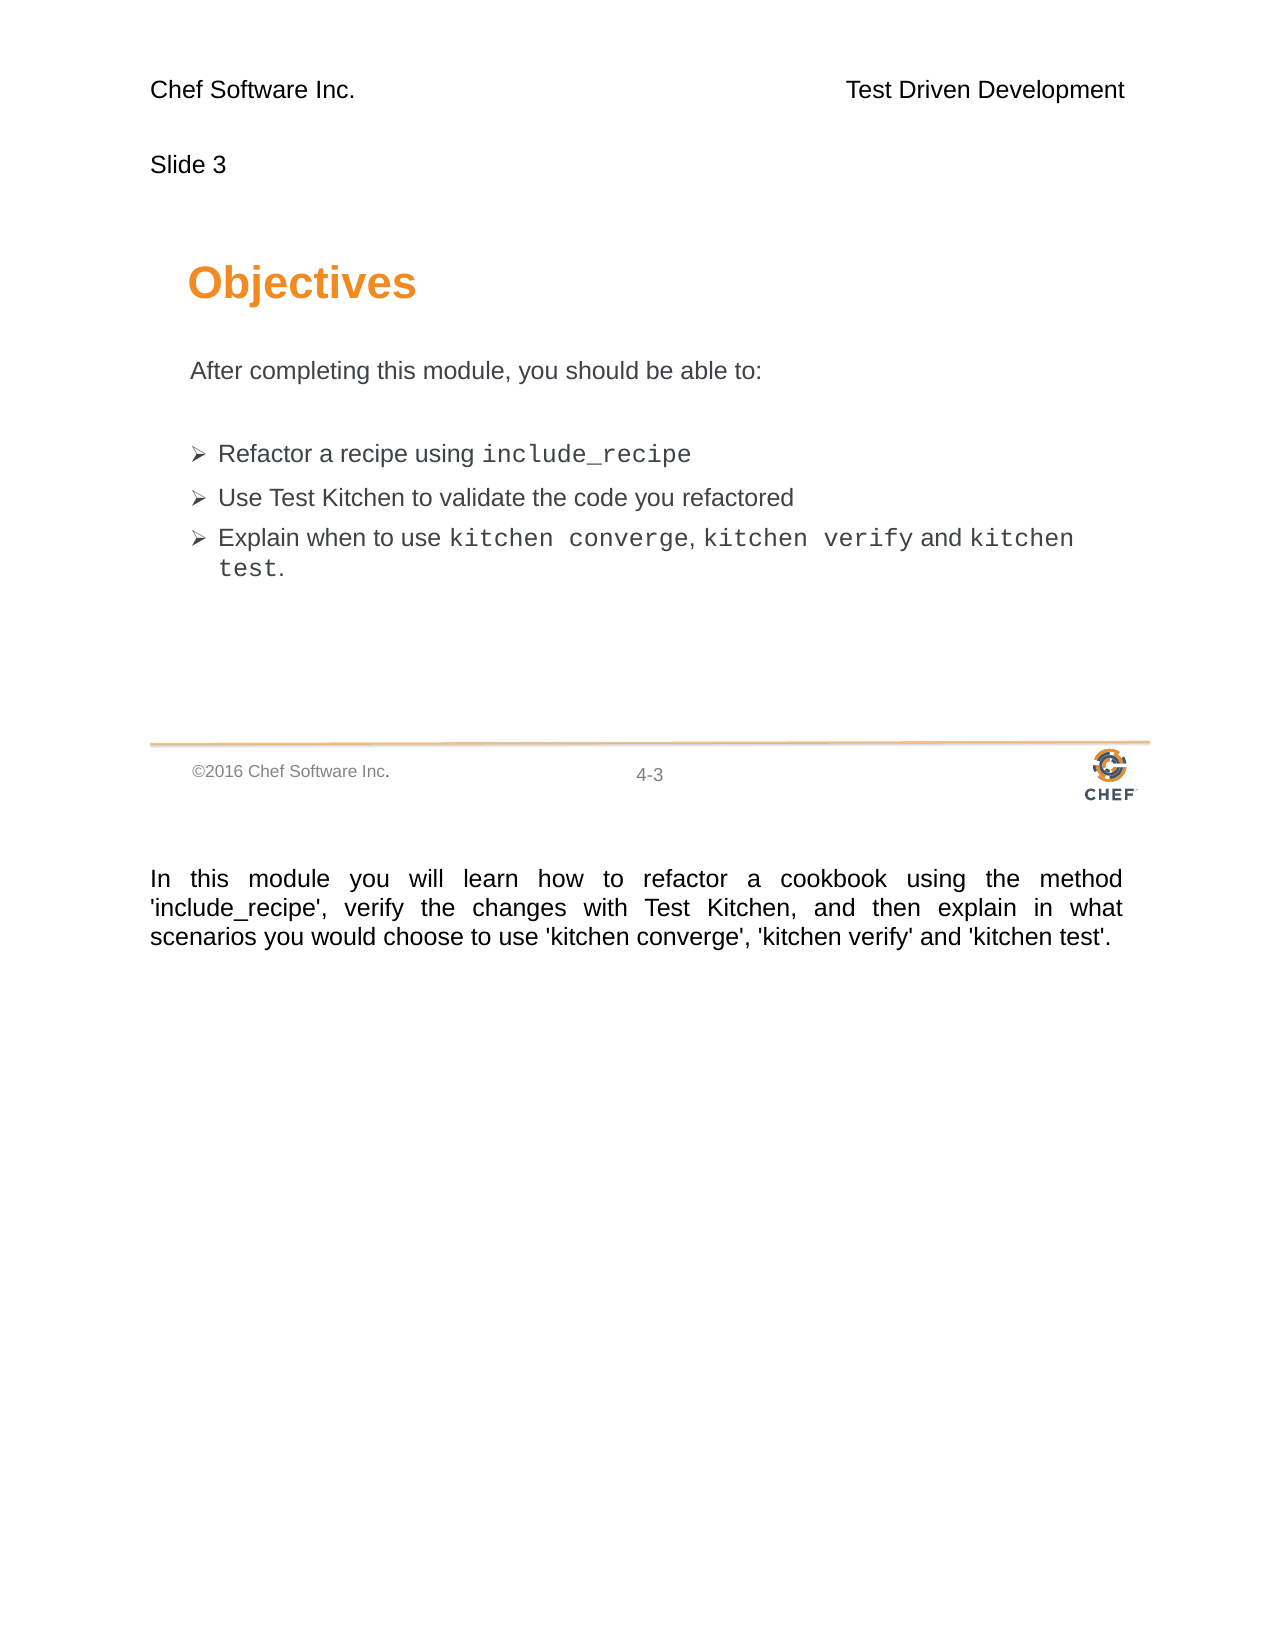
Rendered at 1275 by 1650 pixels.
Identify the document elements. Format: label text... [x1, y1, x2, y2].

text In this module you will learn how to refactor a cookbook using the method 'include_recipe', verify the changes with Test Kitchen, and then explain in what scenarios you would choose to use 'kitchen converge', 'kitchen verify' and 'kitchen test'. [150, 864, 1125, 950]
text Slide 3 [150, 150, 1125, 179]
